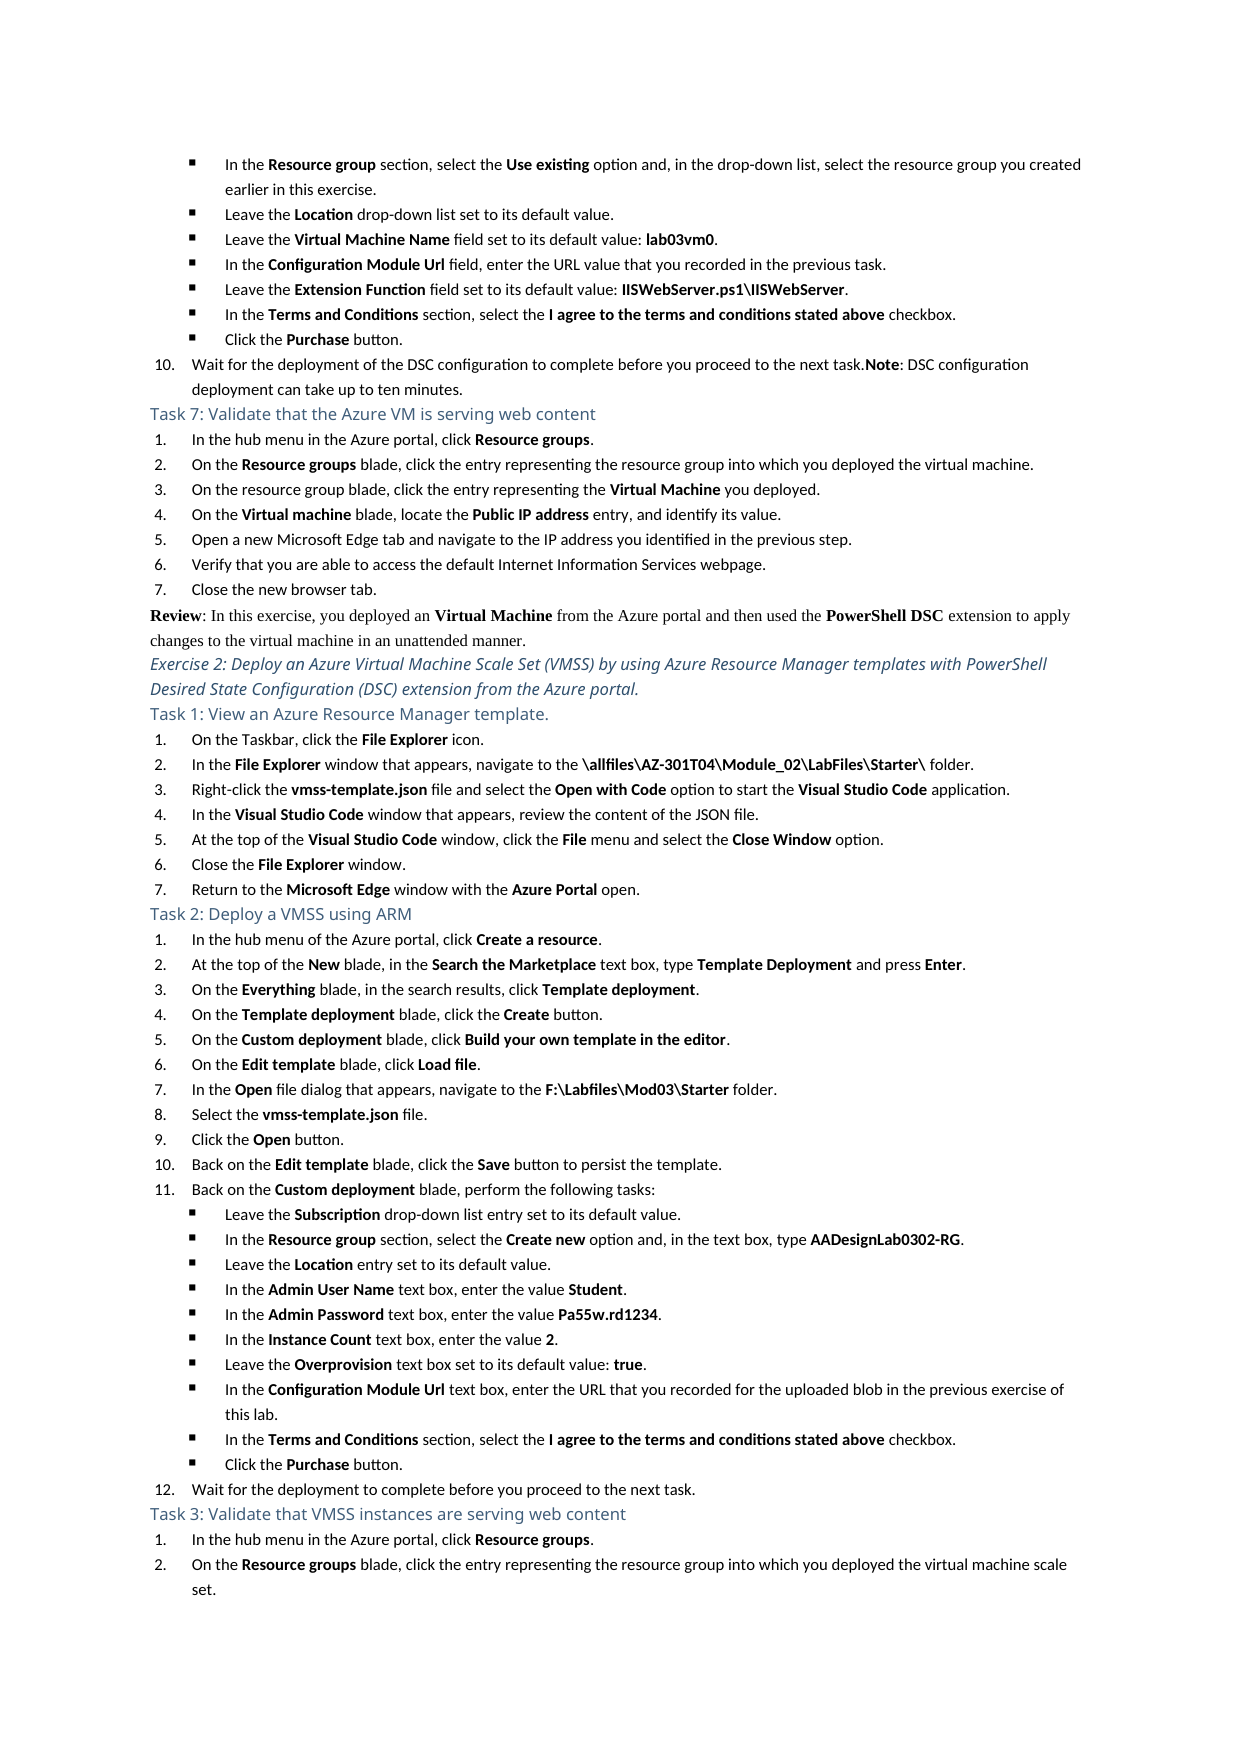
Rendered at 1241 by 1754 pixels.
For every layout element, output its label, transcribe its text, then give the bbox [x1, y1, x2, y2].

subtitle Task 7: Validate that the Azure VM is serving web content [150, 400, 1090, 425]
list On the resource group blade, click the entry representing the Virtual Machine you deployed. [154, 475, 1090, 500]
subtitle Task 1: View an Azure Resource Manager template. [150, 700, 1090, 725]
list Right-click the vmss-template.json file and select the Open with Code option to start the Visual Studio Code application. [154, 775, 1090, 800]
list Return to the Microsoft Edge window with the Azure Portal open. [154, 875, 1090, 900]
list Open a new Microsoft Edge tab and navigate to the IP address you identified in the previous step. [154, 525, 1090, 550]
list In the Instance Count text box, enter the value 2. [187, 1325, 1090, 1350]
list Wait for the deployment of the DSC configuration to complete before you proceed to the next task.Note: DSC configuration deployment can take up to ten minutes. [154, 350, 1090, 400]
list In the Configuration Module Url text box, enter the URL that you recorded for the uploaded blob in the previous exercise of this lab. [187, 1375, 1090, 1425]
subtitle Task 2: Deploy a VMSS using ARM [150, 900, 1090, 925]
list In the Visual Studio Code window that appears, review the content of the JSON file. [154, 800, 1090, 825]
list Select the vmss-template.json file. [154, 1100, 1090, 1125]
list In the Terms and Conditions section, select the I agree to the terms and conditions stated above checkbox. [187, 1425, 1090, 1450]
text Review: In this exercise, you deployed an Virtual Machine from the Azure portal and then used the PowerShell DSC extension to apply changes to the virtual machine in an unattended manner. [150, 600, 1090, 650]
list On the Virtual machine blade, locate the Public IP address entry, and identify its value. [154, 500, 1090, 525]
list Leave the Subscription drop-down list entry set to its default value. [187, 1200, 1090, 1225]
list In the Admin User Name text box, enter the value Student. [187, 1275, 1090, 1300]
list On the Taskbar, click the File Explorer icon. [154, 725, 1090, 750]
list Click the Purchase button. [187, 325, 1090, 350]
list In the Terms and Conditions section, select the I agree to the terms and conditions stated above checkbox. [187, 300, 1090, 325]
list In the Resource group section, select the Use existing option and, in the drop-down list, select the resource group you created earlier in this exercise. [187, 150, 1090, 200]
list Leave the Location entry set to its default value. [187, 1250, 1090, 1275]
list In the Admin Password text box, enter the value Pa55w.rd1234. [187, 1300, 1090, 1325]
list On the Resource groups blade, click the entry representing the resource group into which you deployed the virtual machine. [154, 450, 1090, 475]
list At the top of the Visual Studio Code window, click the File menu and select the Close Window option. [154, 825, 1090, 850]
subtitle Exercise 2: Deploy an Azure Virtual Machine Scale Set (VMSS) by using Azure Resource Manager templates with PowerShell Desired State Configuration (DSC) extension from the Azure portal. [150, 650, 1090, 700]
list On the Everything blade, in the search results, click Template deployment. [154, 975, 1090, 1000]
list Wait for the deployment to complete before you proceed to the next task. [154, 1475, 1090, 1500]
list Leave the Virtual Machine Name field set to its default value: lab03vm0. [187, 225, 1090, 250]
list In the Configuration Module Url field, enter the URL value that you recorded in the previous task. [187, 250, 1090, 275]
list Leave the Location drop-down list set to its default value. [187, 200, 1090, 225]
list At the top of the New blade, in the Search the Marketplace text box, type Template Deployment and press Enter. [154, 950, 1090, 975]
list Back on the Edit template blade, click the Save button to persist the template. [154, 1150, 1090, 1175]
list On the Resource groups blade, click the entry representing the resource group into which you deployed the virtual machine scale set. [154, 1550, 1090, 1600]
list Close the new browser tab. [154, 575, 1090, 600]
list Close the File Explorer window. [154, 850, 1090, 875]
list On the Custom deployment blade, click Build your own template in the editor. [154, 1025, 1090, 1050]
list Verify that you are able to access the default Internet Information Services webpage. [154, 550, 1090, 575]
list In the hub menu of the Azure portal, click Create a resource. [154, 925, 1090, 950]
list Leave the Overprovision text box set to its default value: true. [187, 1350, 1090, 1375]
list In the hub menu in the Azure portal, click Resource groups. [154, 425, 1090, 450]
list On the Edit template blade, click Load file. [154, 1050, 1090, 1075]
list In the hub menu in the Azure portal, click Resource groups. [154, 1525, 1090, 1550]
list Click the Purchase button. [187, 1450, 1090, 1475]
list In the File Explorer window that appears, navigate to the \allfiles\AZ-301T04\Module_02\LabFiles\Starter\ folder. [154, 750, 1090, 775]
subtitle Task 3: Validate that VMSS instances are serving web content [150, 1500, 1090, 1525]
list Click the Open button. [154, 1125, 1090, 1150]
list In the Open file dialog that appears, navigate to the F:\Labfiles\Mod03\Starter folder. [154, 1075, 1090, 1100]
list On the Template deployment blade, click the Create button. [154, 1000, 1090, 1025]
list Back on the Custom deployment blade, perform the following tasks: [154, 1175, 1090, 1200]
list Leave the Extension Function field set to its default value: IISWebServer.ps1\IISWebServer. [187, 275, 1090, 300]
list In the Resource group section, select the Create new option and, in the text box, type AADesignLab0302-RG. [187, 1225, 1090, 1250]
